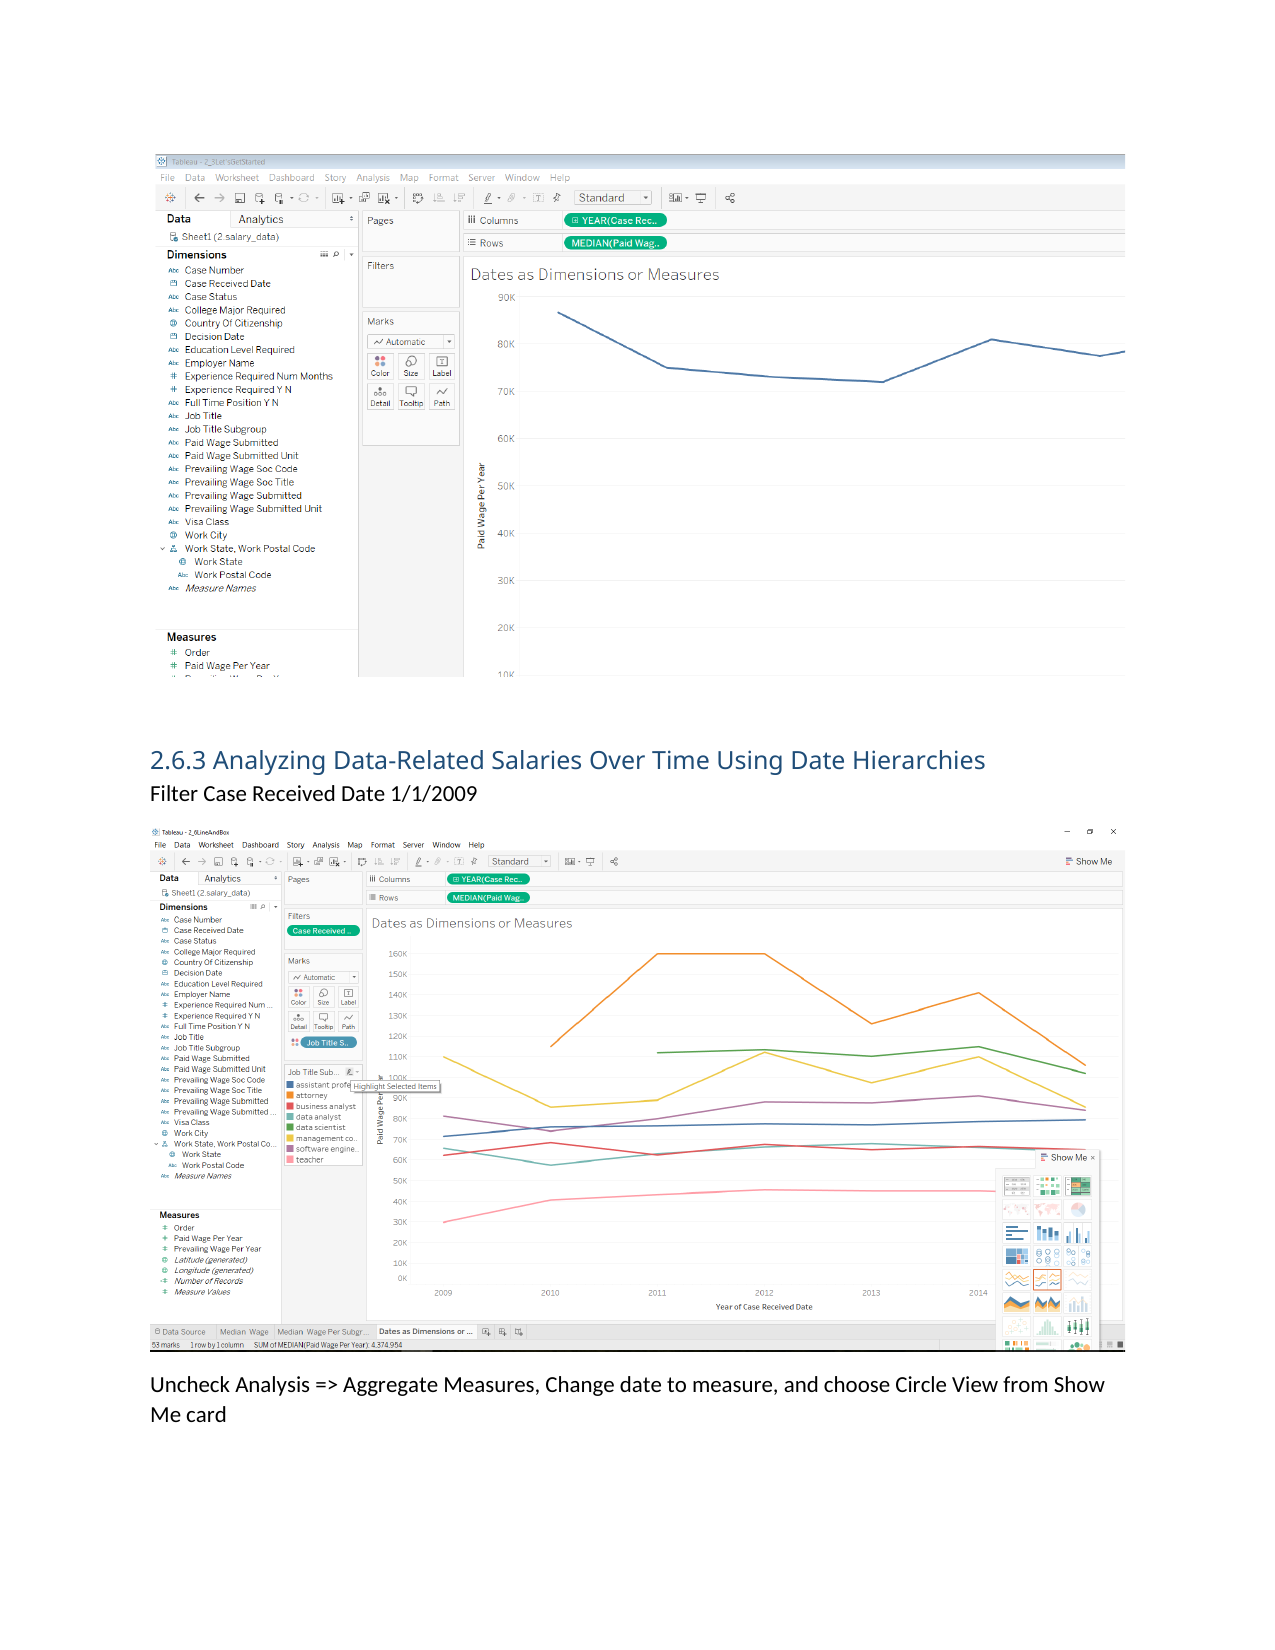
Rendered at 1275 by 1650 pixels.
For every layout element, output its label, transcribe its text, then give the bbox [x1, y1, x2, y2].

text Filter Case Received Date 1/1/2009 [150, 779, 1125, 807]
text Uncheck Analysis => Aggregate Measures, Change date to measure, and choose Circle View from Show Me card [150, 1370, 1125, 1428]
picture [150, 826, 1125, 1352]
subtitle 2.6.3 Analyzing Data-Related Salaries Over Time Using Date Hierarchies [150, 742, 1125, 777]
